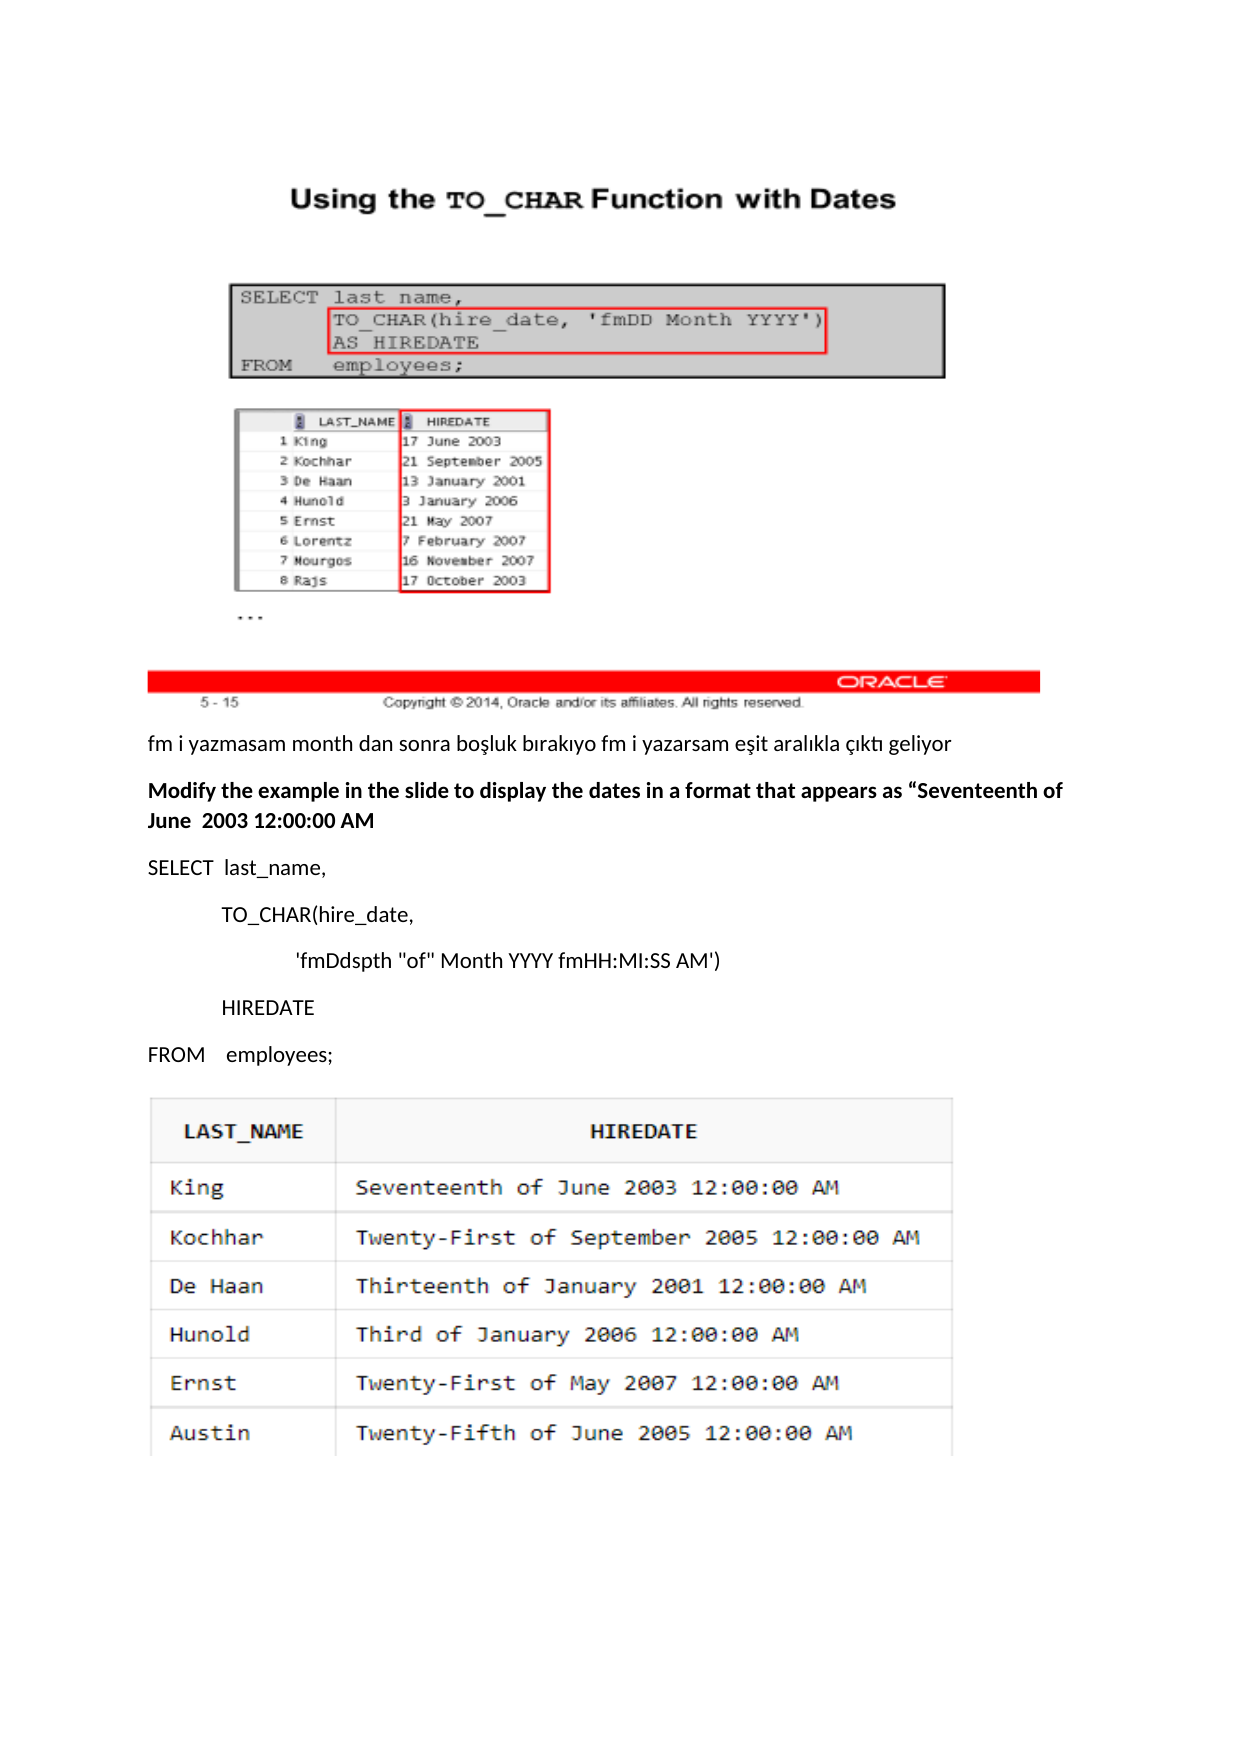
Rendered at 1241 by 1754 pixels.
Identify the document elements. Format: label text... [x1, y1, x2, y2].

text TO_CHAR(hire_date, [148, 900, 1093, 928]
picture [147, 1087, 964, 1456]
picture [147, 147, 1041, 711]
text 'fmDdspth "of" Month YYYY fmHH:MI:SS AM') [148, 947, 1093, 975]
text Modify the example in the slide to display the dates in a format that appears as “Seventeenth of June 2003 12:00:00 AM [148, 776, 1093, 834]
text FROM employees; [148, 1040, 1093, 1068]
text HIREDATE [148, 993, 1093, 1022]
text fm i yazmasam month dan sonra boşluk bırakıyo fm i yazarsam eşit aralıkla çıktı geliyor [148, 729, 1093, 757]
text SELECT last_name, [148, 853, 1093, 881]
